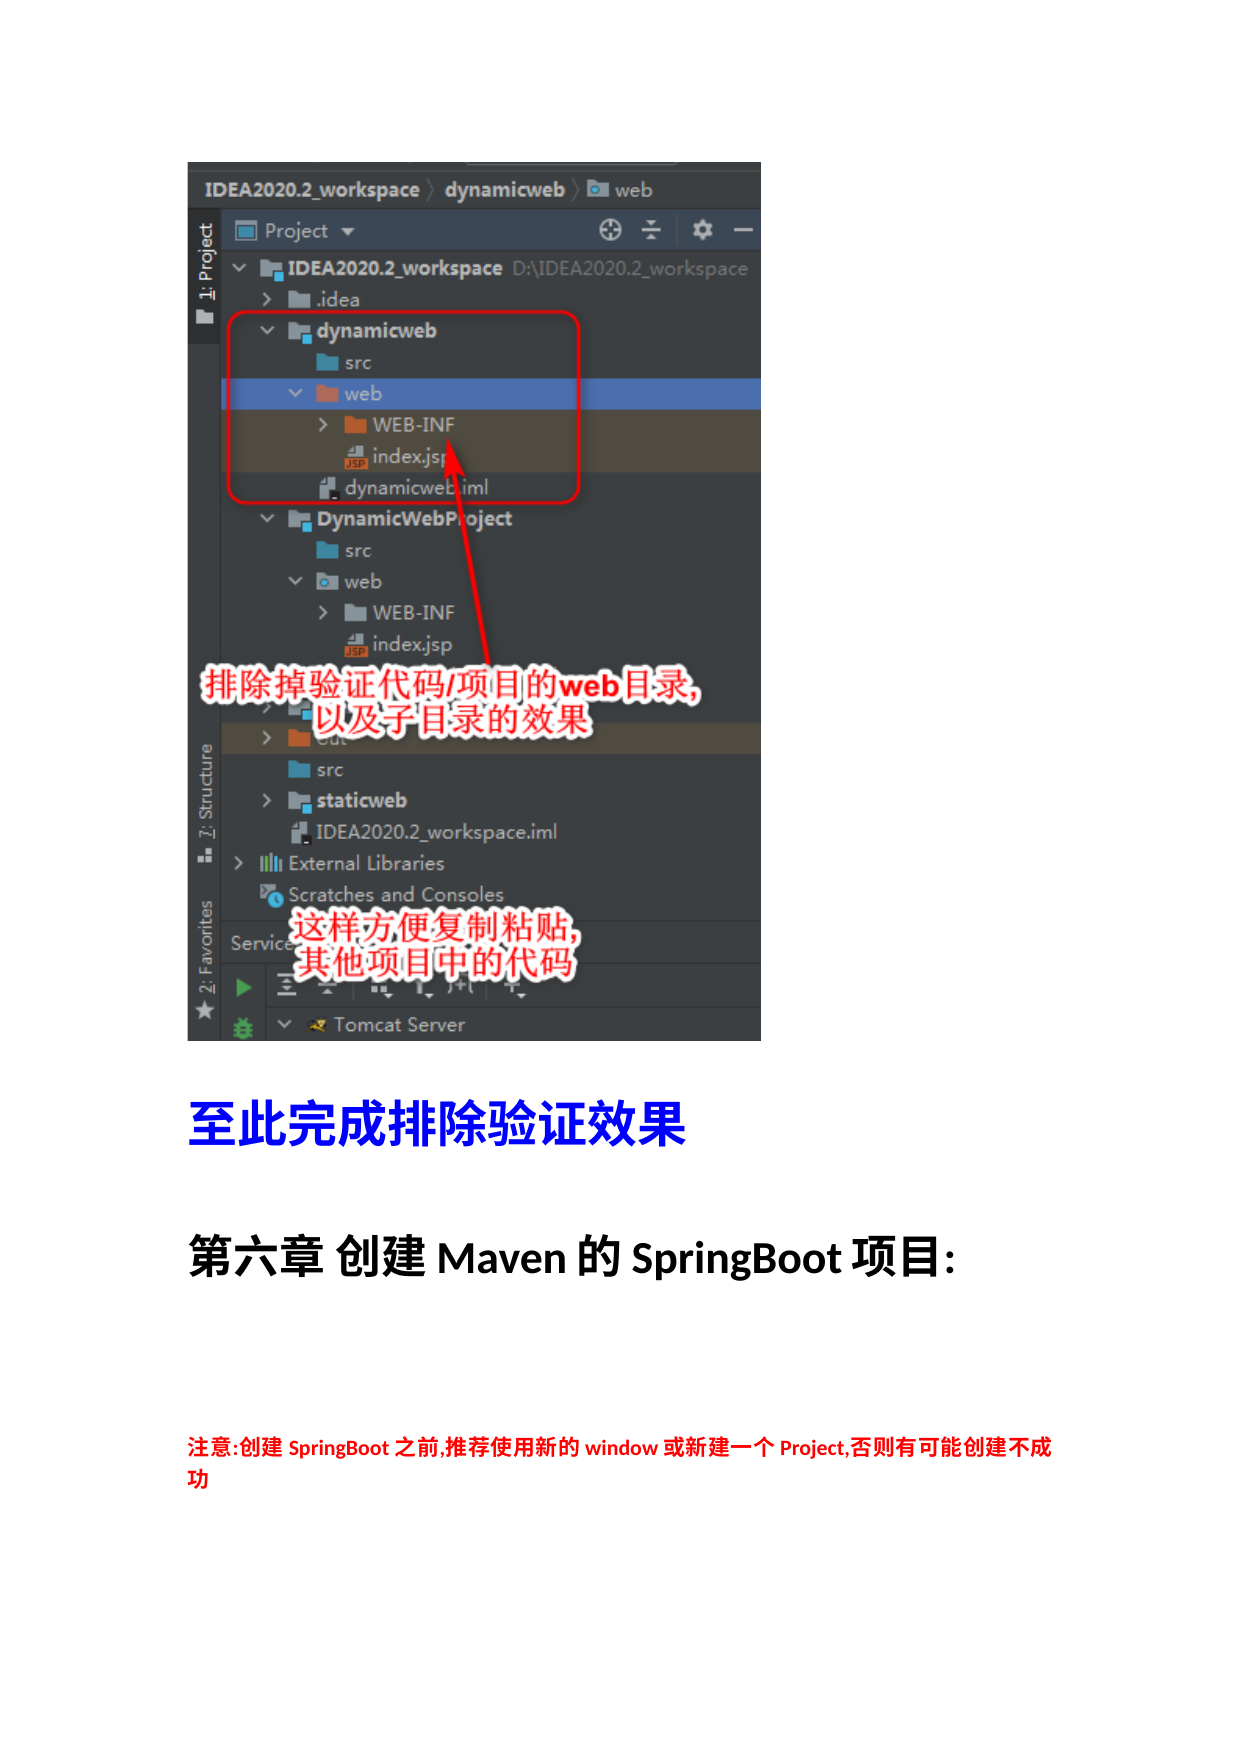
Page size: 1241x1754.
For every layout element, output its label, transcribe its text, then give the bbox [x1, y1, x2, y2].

subtitle 创建Maven的SpringBoot项目: [187, 1205, 1053, 1302]
text 注意:创建SpringBoot之前,推荐使用新的window或新建一个Project,否则有可能创建不成功 [187, 1429, 1053, 1494]
text 至此完成排除验证效果 [187, 1072, 1053, 1169]
picture [187, 162, 761, 1041]
